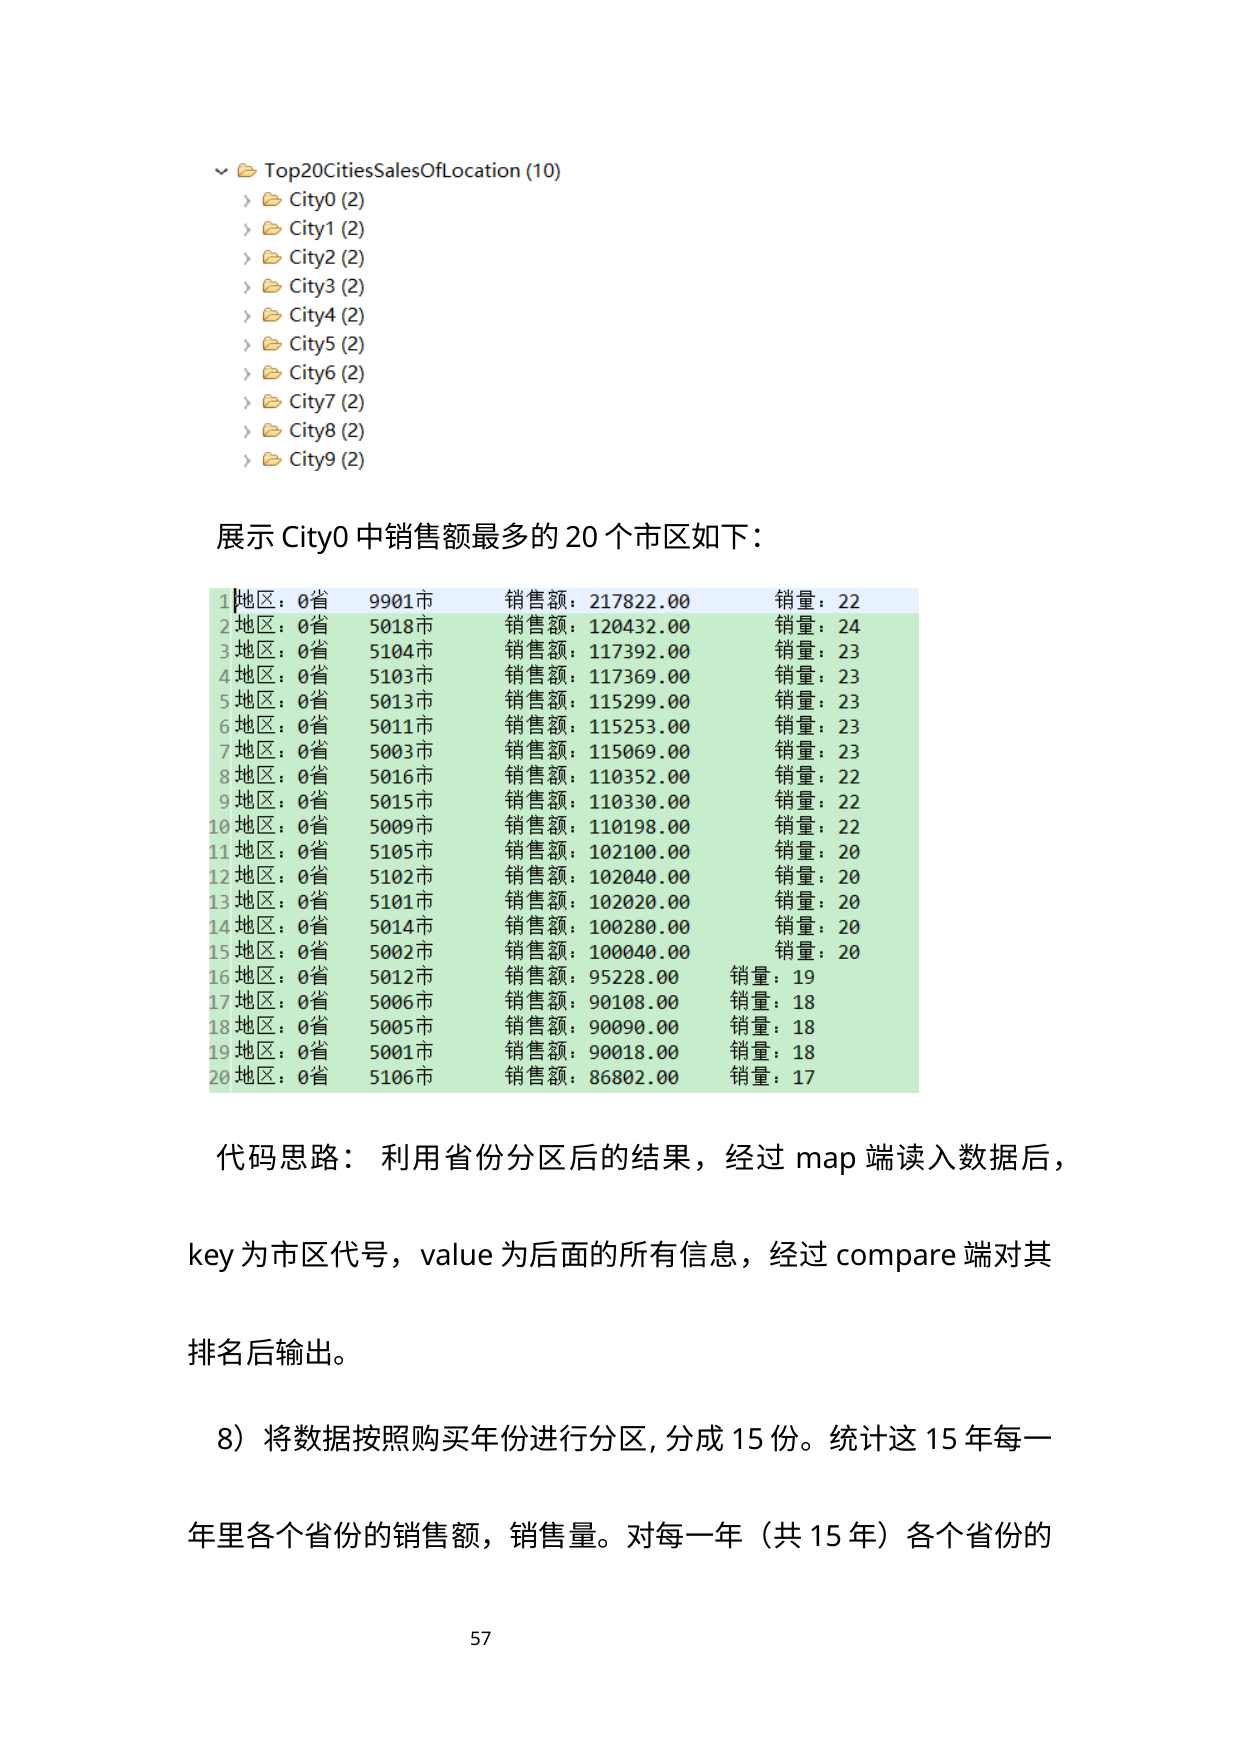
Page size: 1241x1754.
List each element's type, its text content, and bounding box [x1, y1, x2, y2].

text 展示City0中销售额最多的20个市区如下： [187, 502, 1053, 567]
picture [209, 588, 919, 1093]
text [187, 1404, 1053, 1567]
text 代码思路： 利用省份分区后的结果，经过map端读入数据后，key为市区代号，value为后面的所有信息，经过compare端对其排名后输出。 [187, 1123, 1053, 1383]
picture [209, 162, 575, 476]
